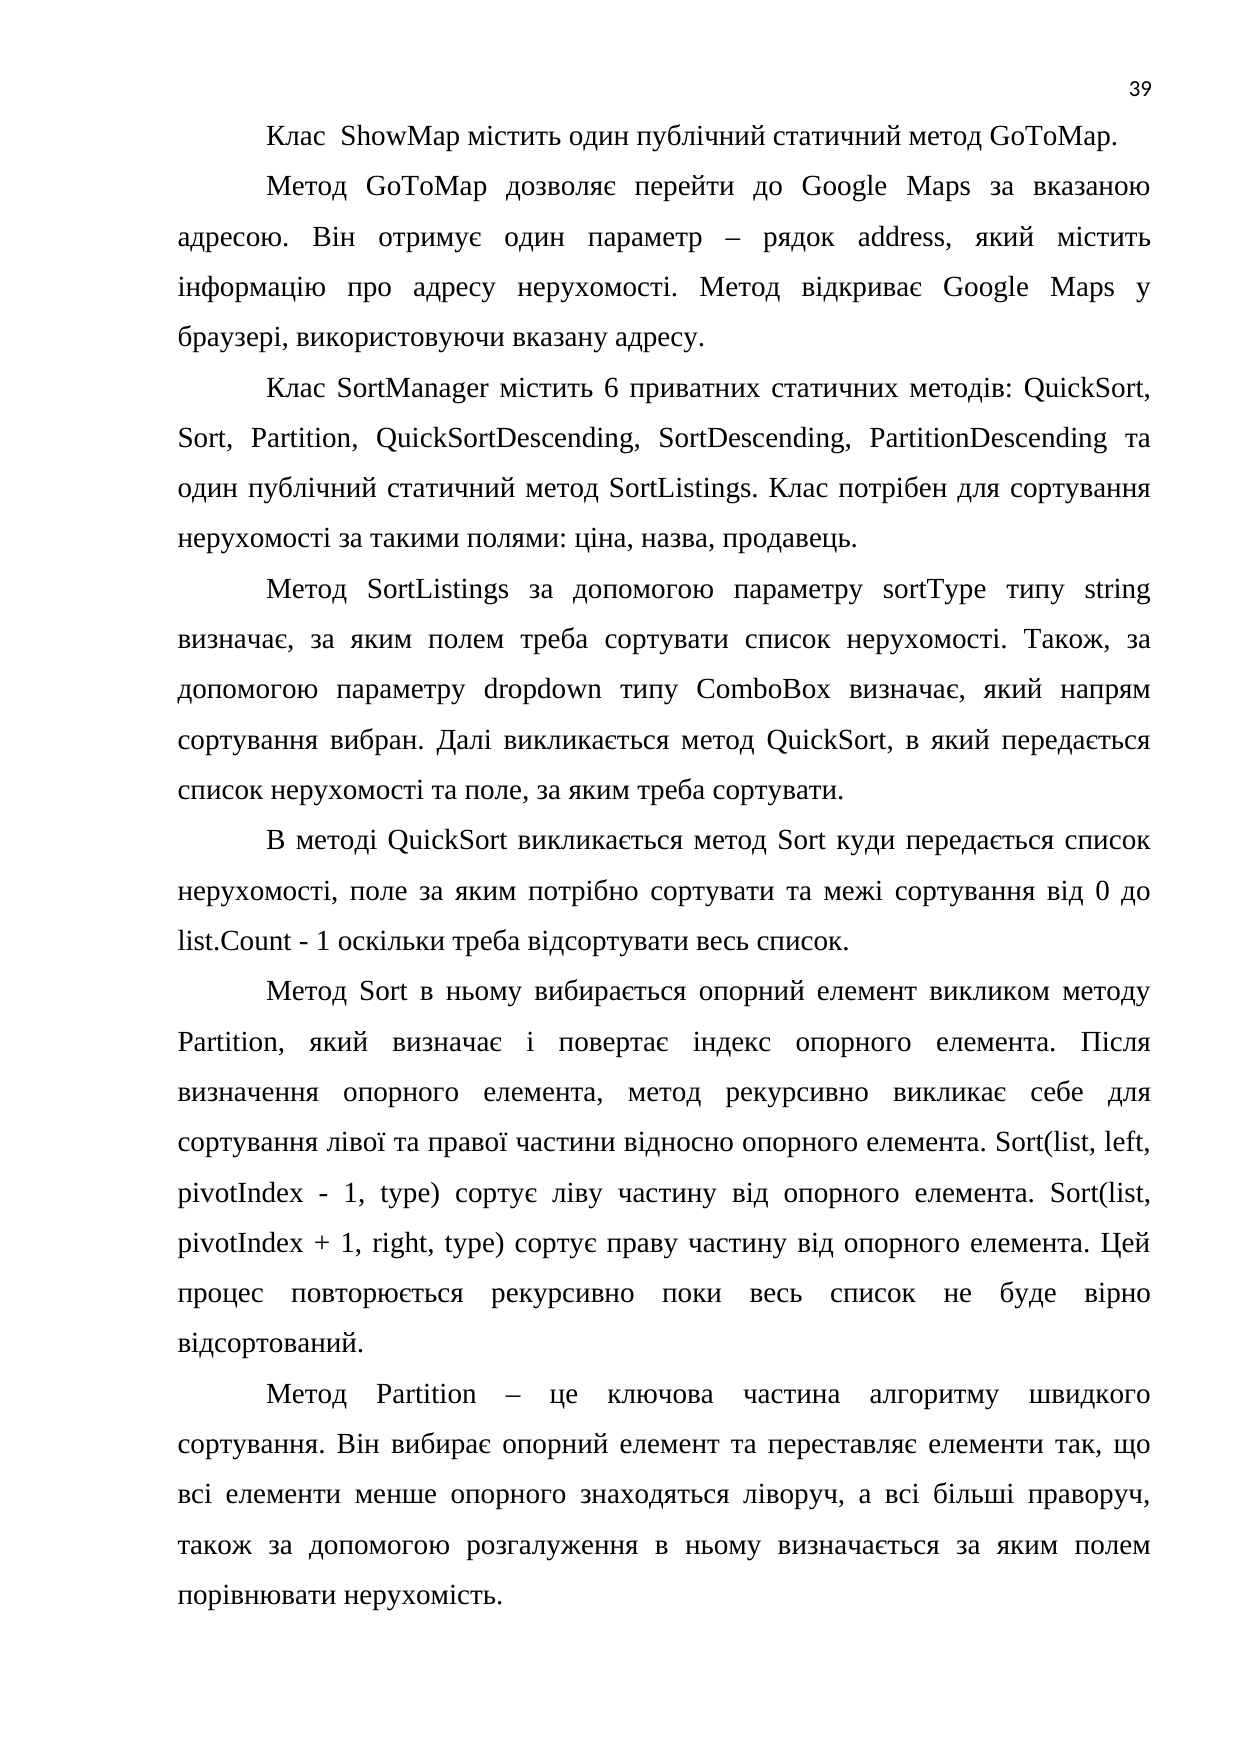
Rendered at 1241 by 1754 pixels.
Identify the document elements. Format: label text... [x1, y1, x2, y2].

text Клас ShowMap містить один публічний статичний метод GoToMap. [177, 118, 1152, 152]
text Метод SortListings за допомогою параметру sortType типу string визначає, за яким полем треба сортувати список нерухомості. Також, за допомогою параметру dropdown типу ComboBox визначає, який напрям сортування вибран. Далі викликається метод QuickSort, в який передається список нерухомості та поле, за яким треба сортувати. [177, 571, 1152, 806]
text Метод Partition – це ключова частина алгоритму швидкого сортування. Він вибирає опорний елемент та переставляє елементи так, що всі елементи менше опорного знаходяться ліворуч, а всі більші праворуч, також за допомогою розгалуження в ньому визначається за яким полем порівнювати нерухомість. [177, 1376, 1152, 1611]
text В методі QuickSort викликається метод Sort куди передається список нерухомості, поле за яким потрібно сортувати та межі сортування від 0 до list.Count - 1 оскільки треба відсортувати весь список. [177, 822, 1152, 957]
text Клас SortManager містить 6 приватних статичних методів: QuickSort, Sort, Partition, QuickSortDescending, SortDescending, PartitionDescending та один публічний статичний метод SortListings. Клас потрібен для сортування нерухомості за такими полями: ціна, назва, продавець. [177, 370, 1152, 554]
text Метод GoToMap дозволяє перейти до Google Maps за вказаною адресою. Він отримує один параметр – рядок address, який містить інформацію про адресу нерухомості. Метод відкриває Google Maps у браузері, використовуючи вказану адресу. [177, 168, 1152, 353]
text Метод Sort в ньому вибирається опорний елемент викликом методу Partition, який визначає і повертає індекс опорного елемента. Після визначення опорного елемента, метод рекурсивно викликає себе для сортування лівої та правої частини відносно опорного елемента. Sort(list, left, pivotIndex - 1, type) сортує ліву частину від опорного елемента. Sort(list, pivotIndex + 1, right, type) сортує праву частину від опорного елемента. Цей процес повторюється рекурсивно поки весь список не буде вірно відсортований. [177, 973, 1152, 1359]
